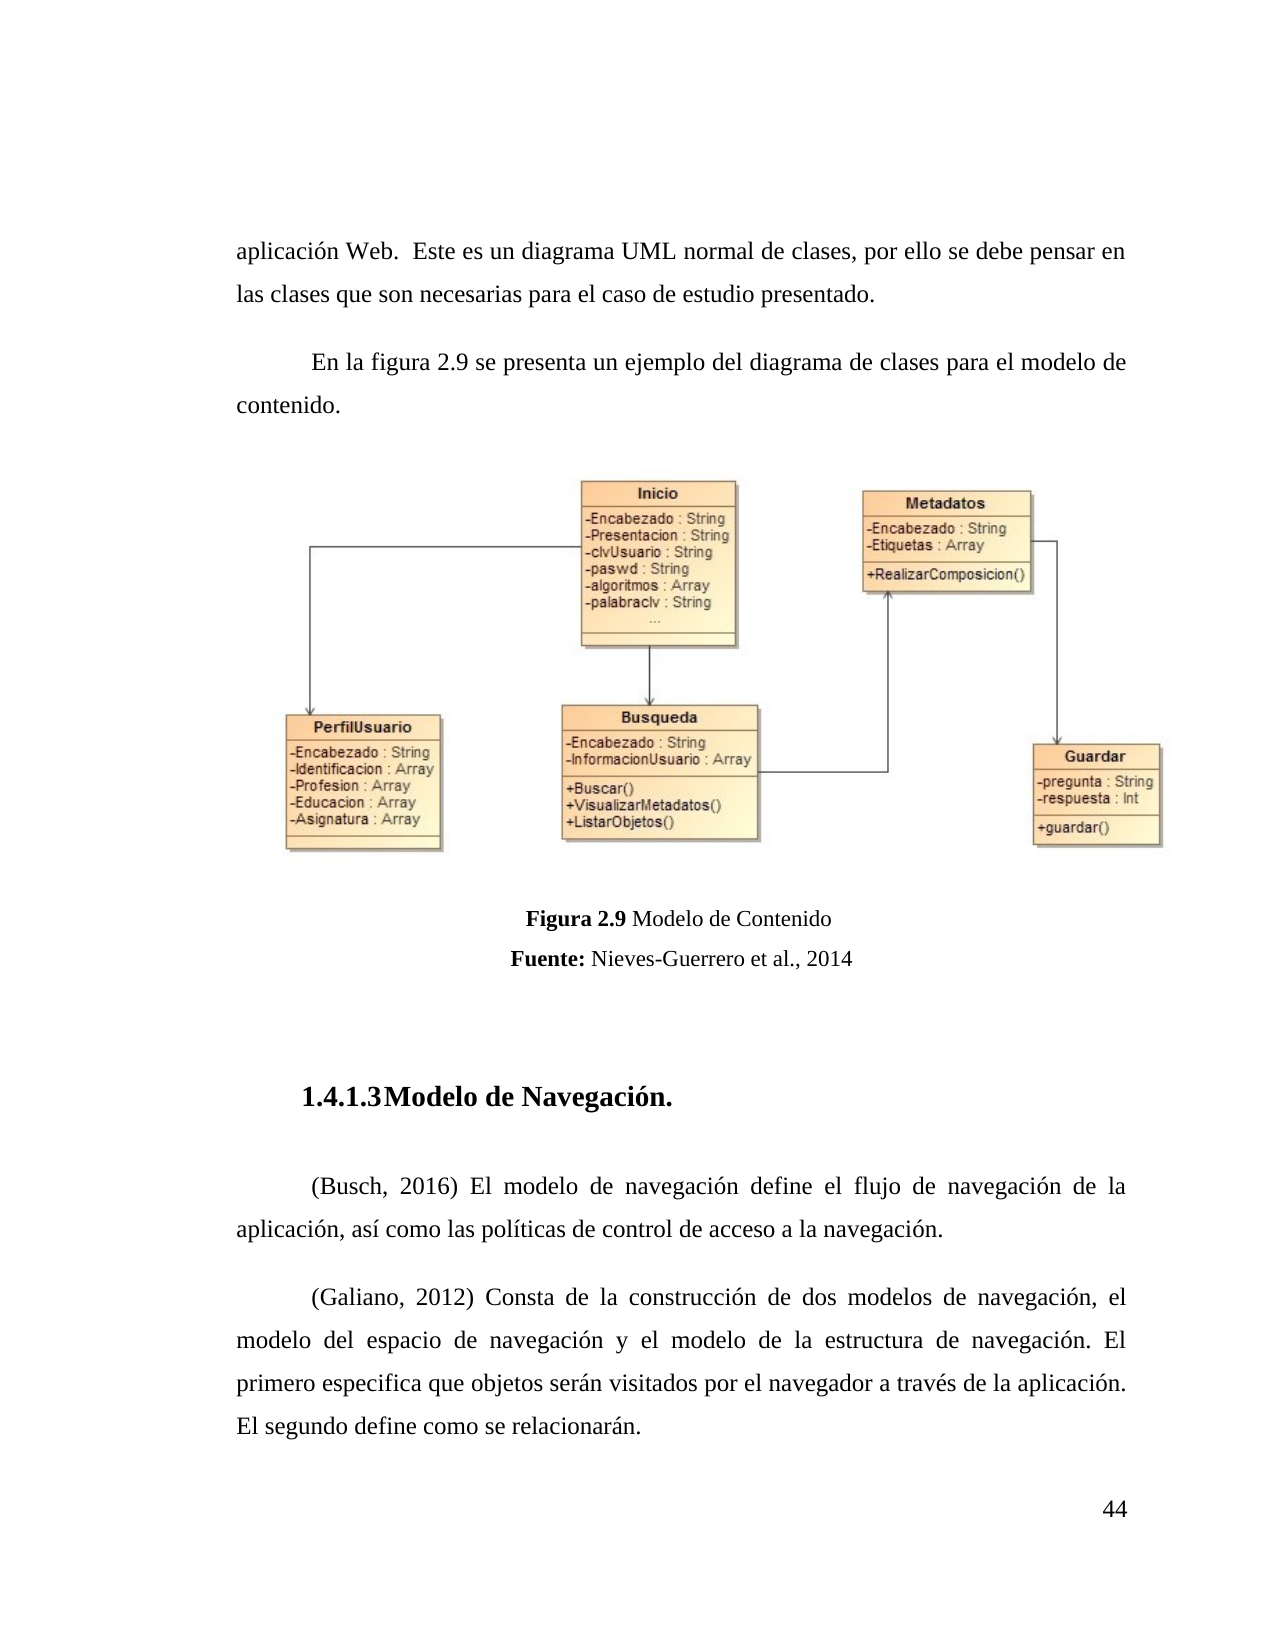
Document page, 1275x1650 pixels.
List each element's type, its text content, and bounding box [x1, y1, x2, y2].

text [236, 236, 1127, 308]
text (Galiano, 2012) Consta de la construcción de dos modelos de navegación, el modelo del espacio de navegación y el modelo de la estructura de navegación. El primero especifica que objetos serán visitados por el navegador a través de la aplicación. El segundo define como se relacionarán. [236, 1282, 1127, 1440]
text (Busch, 2016) El modelo de navegación define el flujo de navegación de la aplicación, así como las políticas de control de acceso a la navegación. [236, 1171, 1127, 1243]
subtitle Modelo de Navegación. [236, 1079, 1127, 1112]
text En la figura 2.9 se presenta un ejemplo del diagrama de clases para el modelo de contenido. [236, 347, 1127, 419]
picture [272, 467, 1173, 862]
